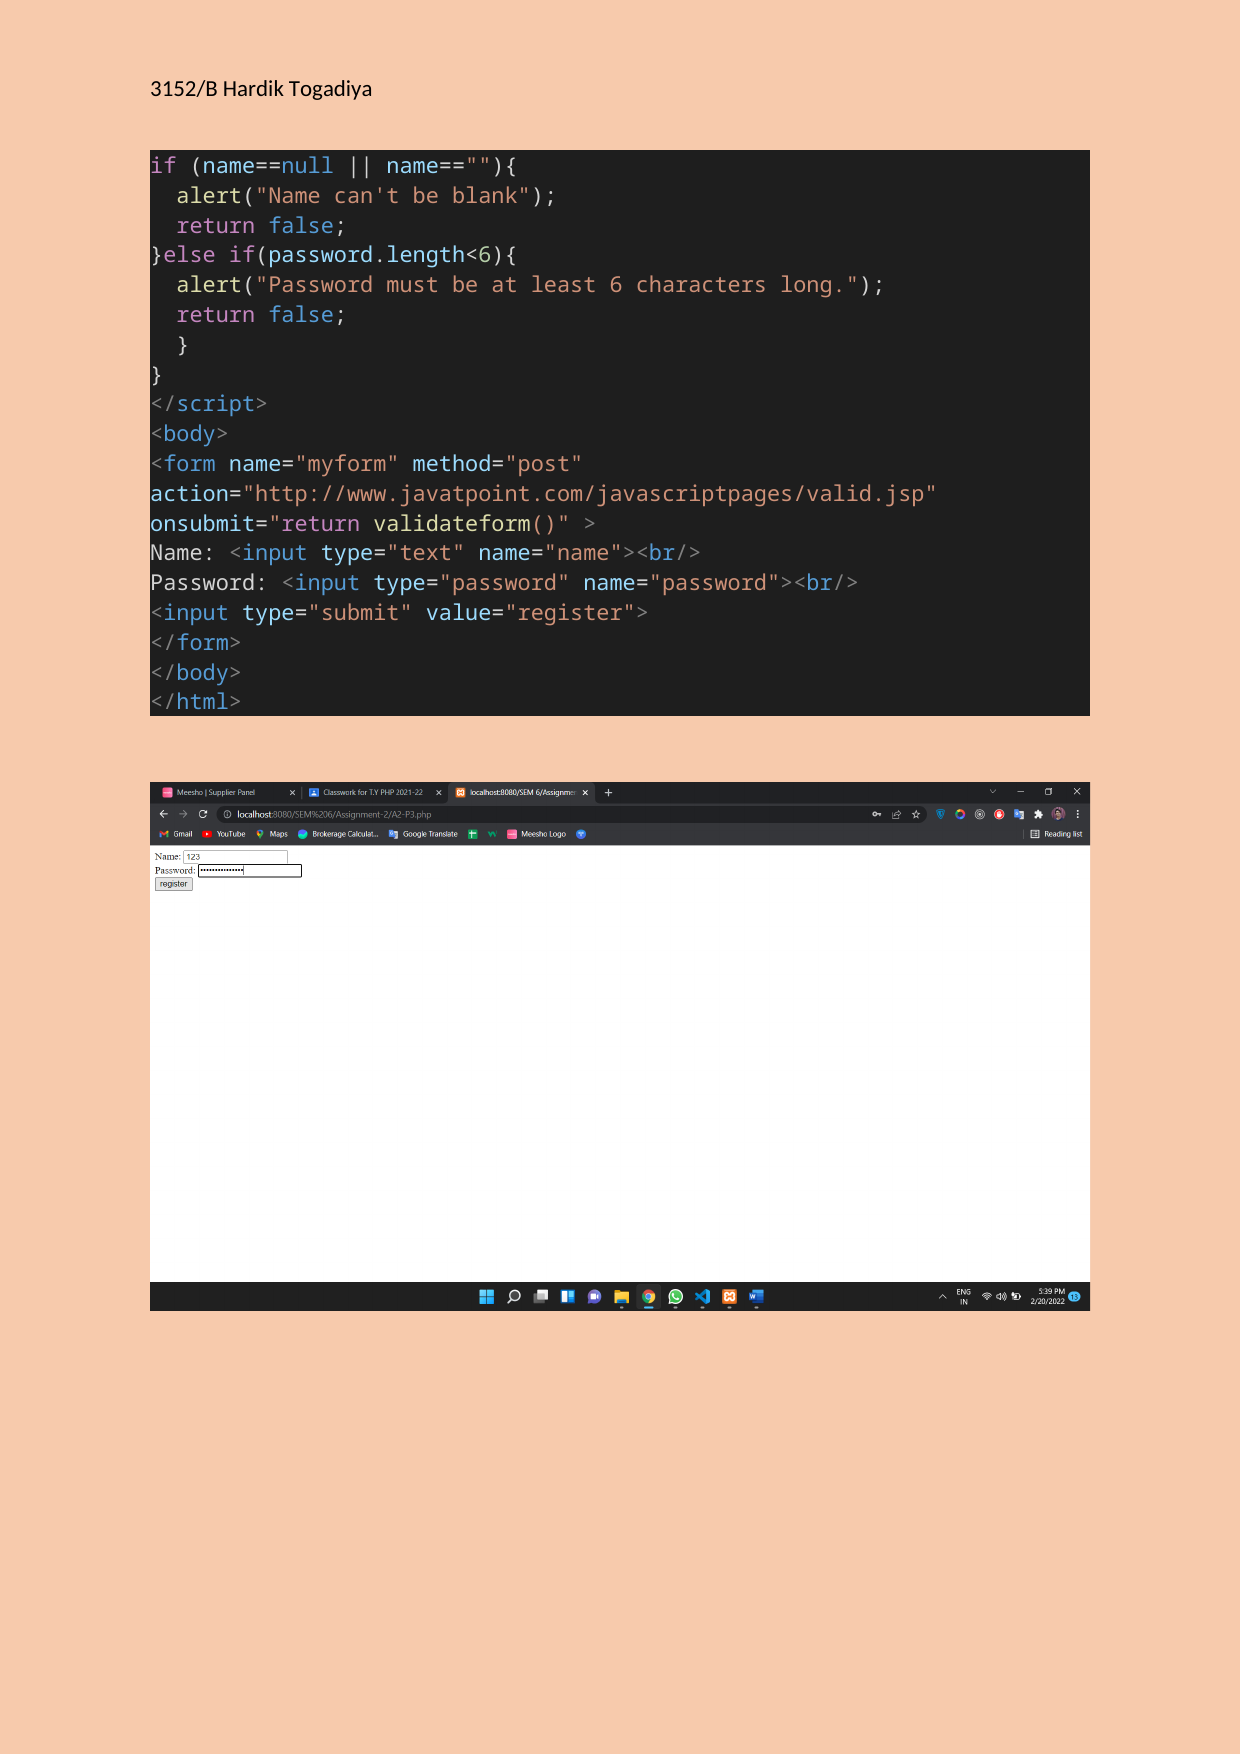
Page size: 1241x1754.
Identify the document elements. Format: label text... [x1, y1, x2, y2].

text </body> [150, 656, 1090, 686]
text Name: <input type="text" name="name"><br/> [150, 537, 1090, 567]
text }else if(password.length<6){ [150, 239, 1090, 269]
text </form> [150, 627, 1090, 656]
text } [150, 358, 1090, 388]
text </script> [150, 388, 1090, 418]
text <form name="myform" method="post" action="http://www.javatpoint.com/javascriptpages/valid.jsp" onsubmit="return validateform()" > [150, 448, 1090, 537]
text <body> [150, 418, 1090, 448]
text } [150, 329, 1090, 358]
text if (name==null || name==""){ [150, 150, 1090, 180]
text alert("Name can't be blank"); [150, 180, 1090, 209]
text return false; [150, 209, 1090, 239]
text </html> [150, 686, 1090, 716]
text alert("Password must be at least 6 characters long."); [150, 269, 1090, 299]
text Password: <input type="password" name="password"><br/> [150, 567, 1090, 597]
picture [150, 782, 1091, 1311]
text return false; [150, 299, 1090, 329]
text <input type="submit" value="register"> [150, 597, 1090, 627]
